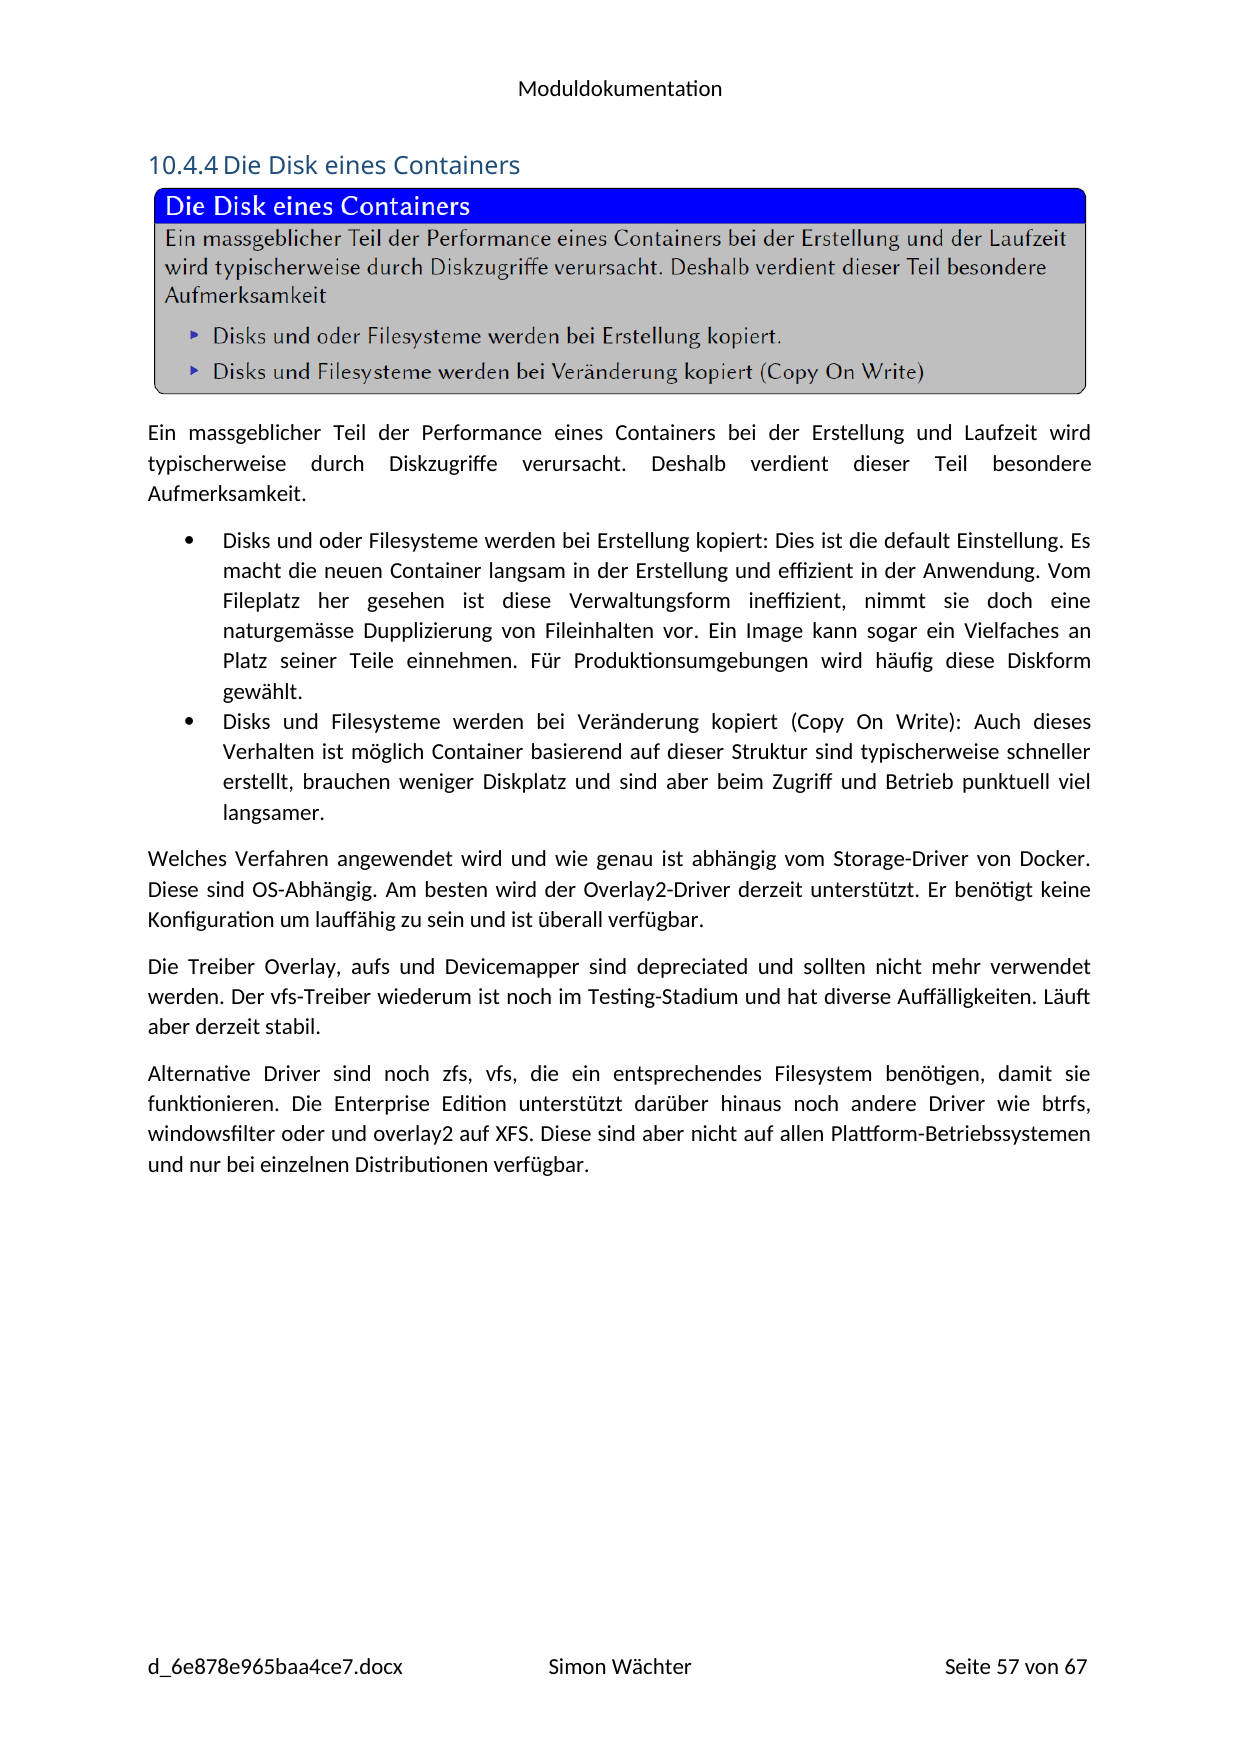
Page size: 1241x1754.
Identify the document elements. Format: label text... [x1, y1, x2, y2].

list Disks und Filesysteme werden bei Veränderung kopiert (Copy On Write): Auch dieses Verhalten ist möglich Container basierend auf dieser Struktur sind typischerweise schneller erstellt, brauchen weniger Diskplatz und sind aber beim Zugriff und Betrieb punktuell viel langsamer. [185, 707, 1093, 826]
picture [147, 184, 1093, 400]
subtitle Die Disk eines Containers [148, 148, 1093, 182]
list Disks und oder Filesysteme werden bei Erstellung kopiert: Dies ist die default Einstellung. Es macht die neuen Container langsam in der Erstellung und effizient in der Anwendung. Vom Fileplatz her gesehen ist diese Verwaltungsform ineffizient, nimmt sie doch eine naturgemässe Dupplizierung von Fileinhalten vor. Ein Image kann sogar ein Vielfaches an Platz seiner Teile einnehmen. Für Produktionsumgebungen wird häufig diese Diskform gewählt. [185, 526, 1093, 705]
text Ein massgeblicher Teil der Performance eines Containers bei der Erstellung und Laufzeit wird typischerweise durch Diskzugriffe verursacht. Deshalb verdient dieser Teil besondere Aufmerksamkeit. [148, 418, 1093, 507]
text Alternative Driver sind noch zfs, vfs, die ein entsprechendes Filesystem benötigen, damit sie funktionieren. Die Enterprise Edition unterstützt darüber hinaus noch andere Driver wie btrfs, windowsfilter oder und overlay2 auf XFS. Diese sind aber nicht auf allen Plattform-Betriebssystemen und nur bei einzelnen Distributionen verfügbar. [148, 1059, 1093, 1178]
text Die Treiber Overlay, aufs und Devicemapper sind depreciated und sollten nicht mehr verwendet werden. Der vfs-Treiber wiederum ist noch im Testing-Stadium und hat diverse Auffälligkeiten. Läuft aber derzeit stabil. [148, 952, 1093, 1040]
text Welches Verfahren angewendet wird und wie genau ist abhängig vom Storage-Driver von Docker. Diese sind OS-Abhängig. Am besten wird der Overlay2-Driver derzeit unterstützt. Er benötigt keine Konfiguration um lauffähig zu sein und ist überall verfügbar. [148, 844, 1093, 933]
